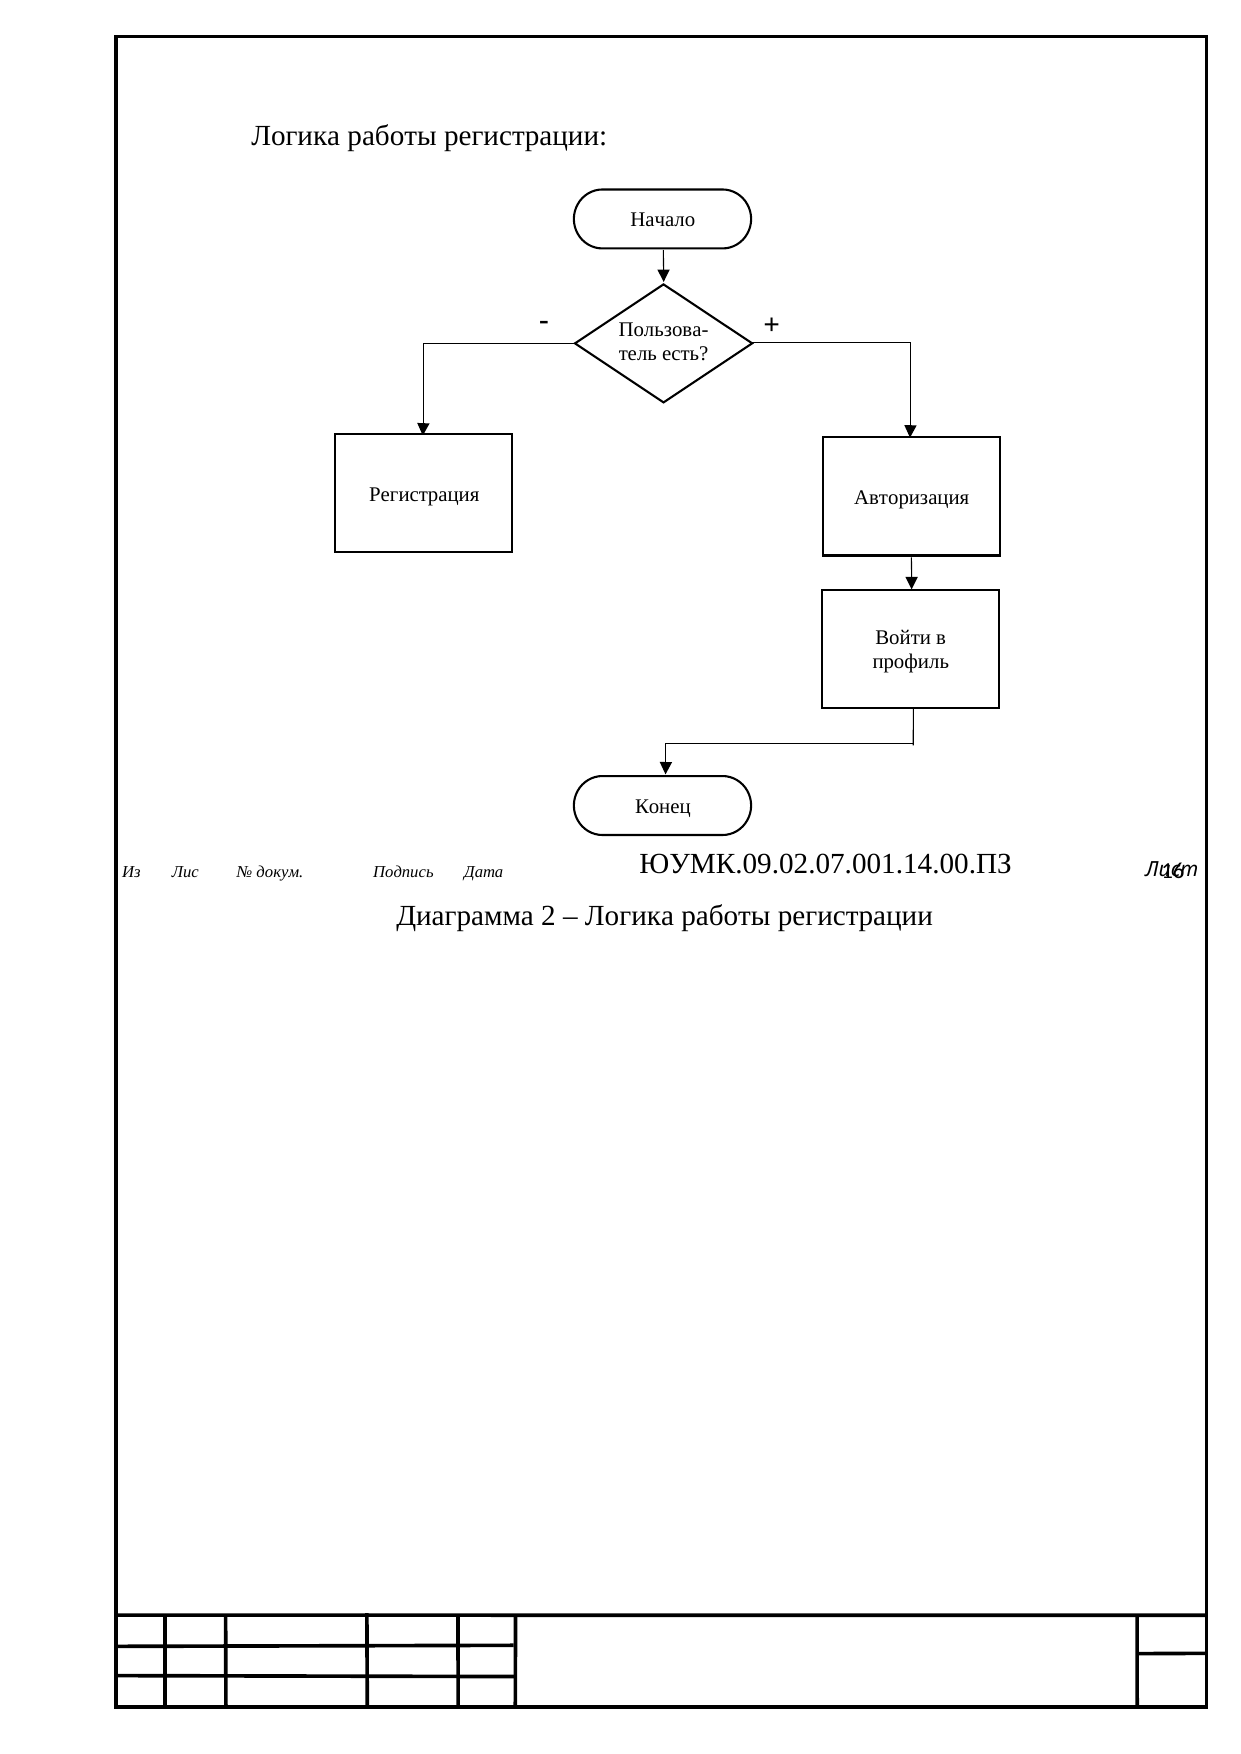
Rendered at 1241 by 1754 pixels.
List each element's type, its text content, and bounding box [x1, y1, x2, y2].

text м [719, 319, 1152, 353]
text Логика работы регистрации: [177, 118, 1152, 152]
text Диаграмма 2 – Логика работы регистрации [177, 898, 1152, 931]
text м [177, 319, 608, 353]
